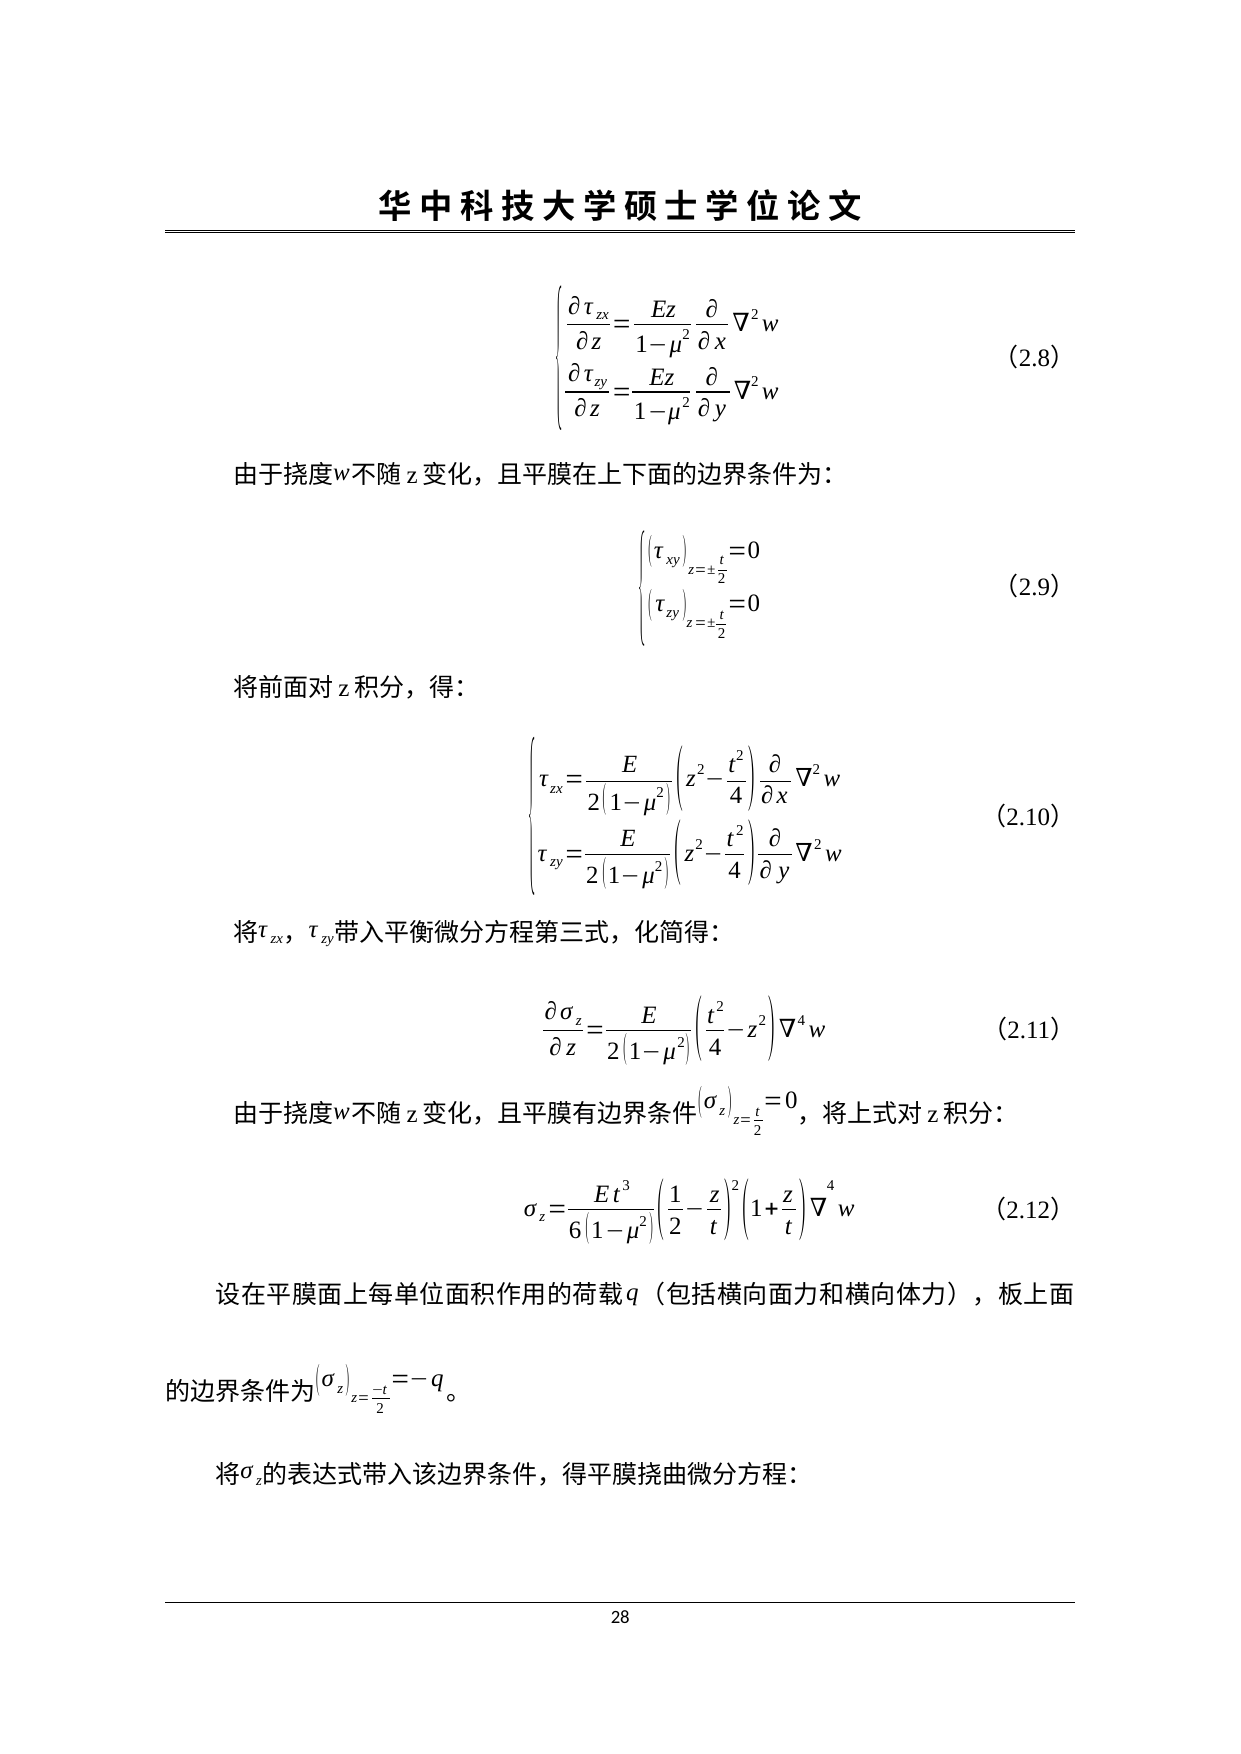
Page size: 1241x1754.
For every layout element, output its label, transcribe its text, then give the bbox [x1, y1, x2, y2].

text （2.11） [165, 982, 1075, 1079]
text 将，带入平衡微分方程第三式，化简得： [233, 898, 1075, 963]
text （2.9） [165, 523, 1075, 653]
text 将前面对z积分，得： [233, 653, 1075, 718]
text （2.8） [165, 277, 1075, 440]
text 由于挠度不随z变化，且平膜有边界条件，将上式对z积分： [233, 1079, 1075, 1144]
text （2.10） [165, 736, 1075, 898]
text 将的表达式带入该边界条件，得平膜挠曲微分方程： [165, 1440, 1075, 1505]
text 设在平膜面上每单位面积作用的荷载（包括横向面力和横向体力），板上面的边界条件为。 [165, 1260, 1075, 1422]
text 由于挠度不随z变化，且平膜在上下面的边界条件为： [233, 440, 1075, 505]
text （2.12） [165, 1162, 1075, 1260]
